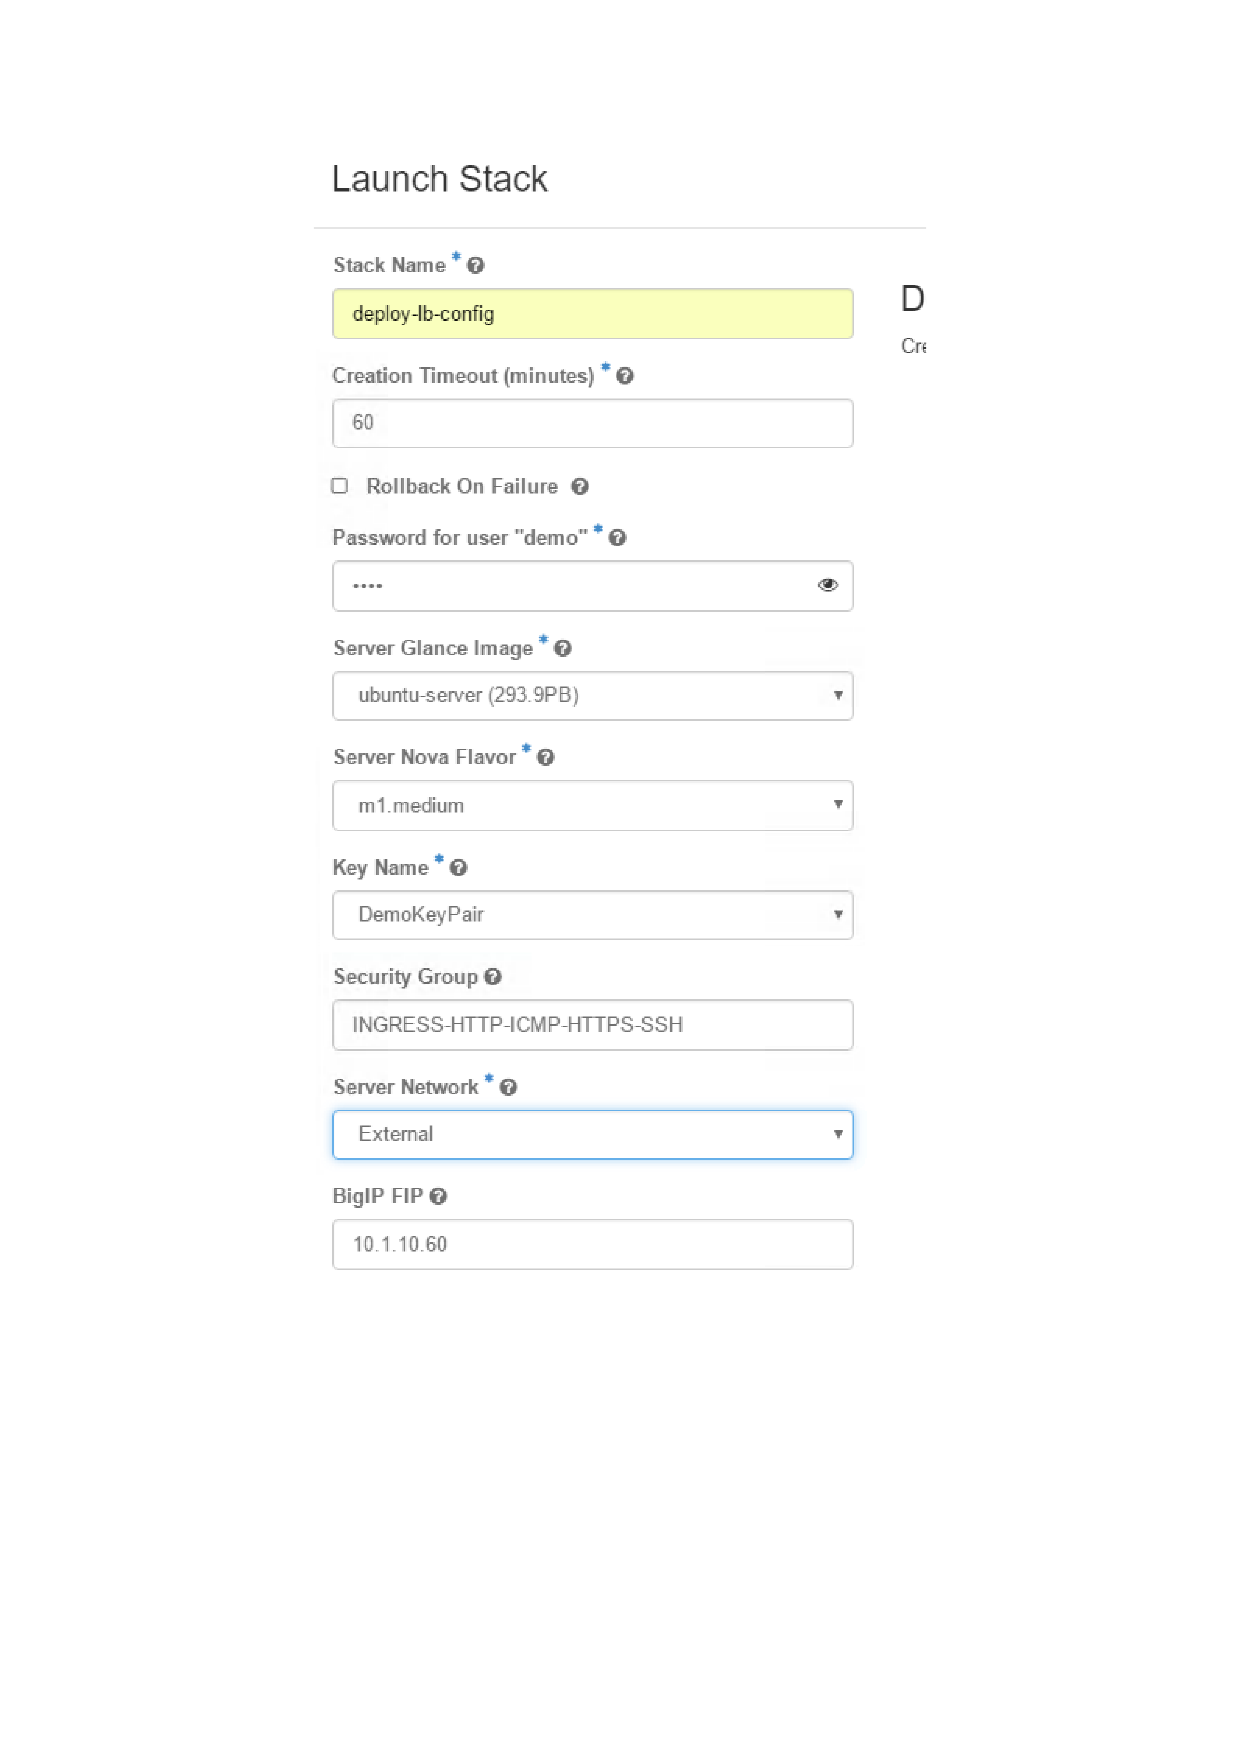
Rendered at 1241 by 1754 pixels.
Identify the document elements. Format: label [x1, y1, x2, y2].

picture [313, 150, 927, 1276]
